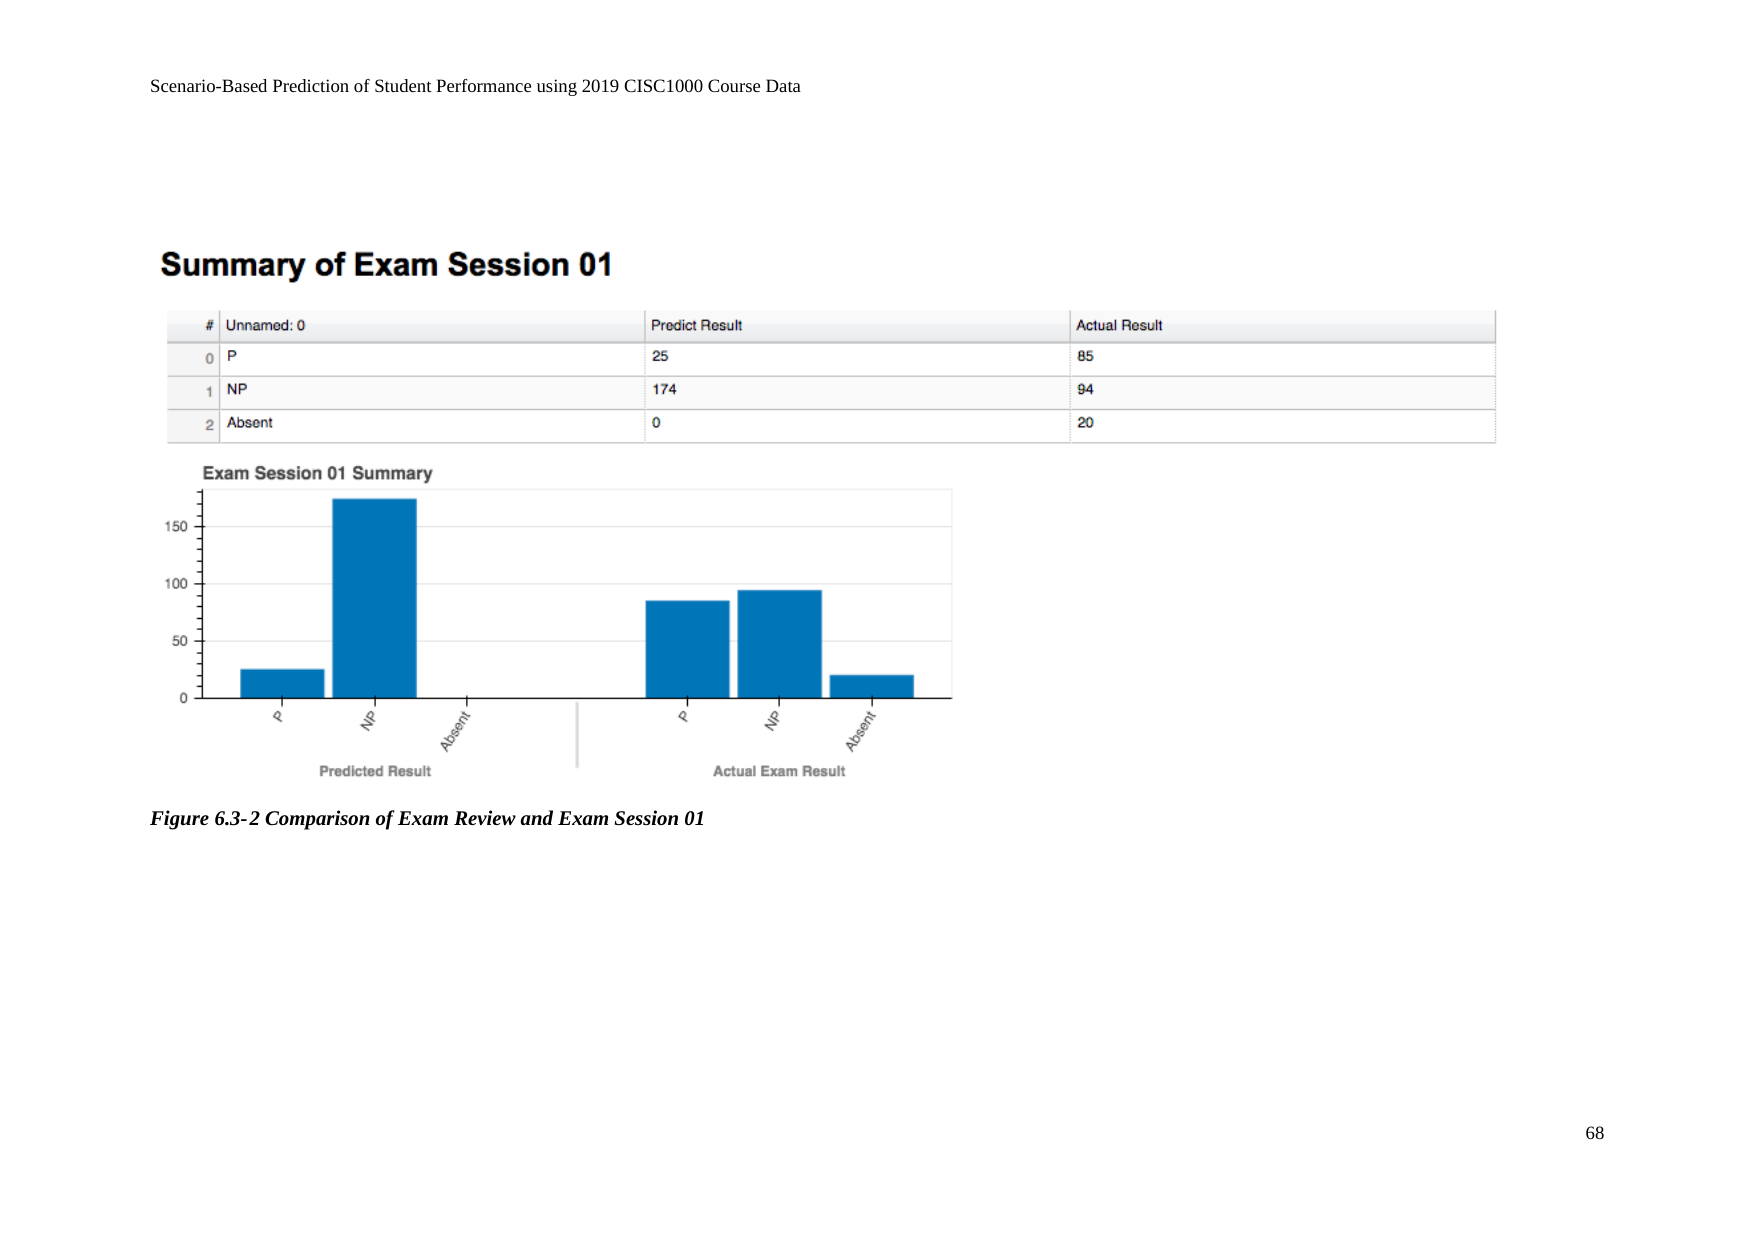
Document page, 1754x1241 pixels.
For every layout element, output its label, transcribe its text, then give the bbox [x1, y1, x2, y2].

picture [150, 216, 1600, 807]
